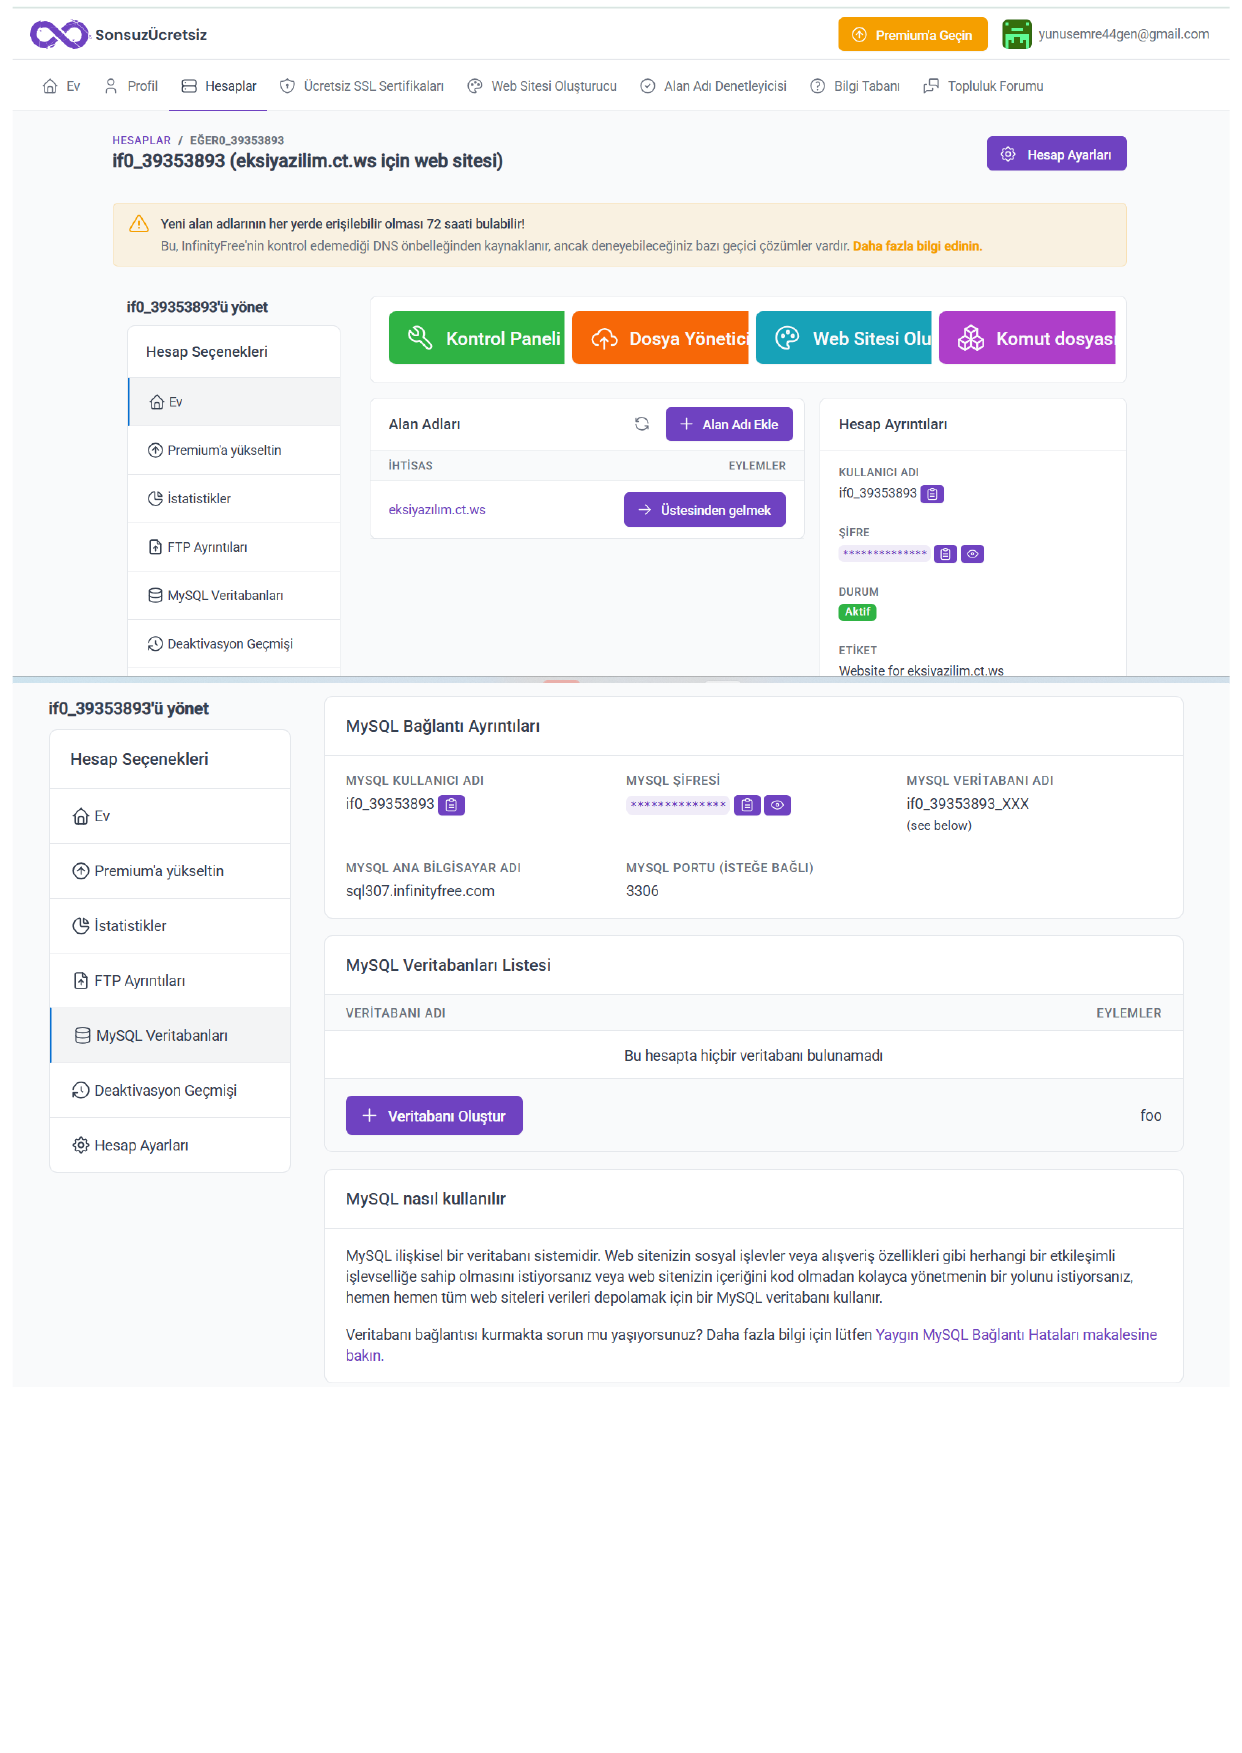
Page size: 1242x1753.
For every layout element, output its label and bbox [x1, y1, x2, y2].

picture [12, 6, 1230, 1387]
